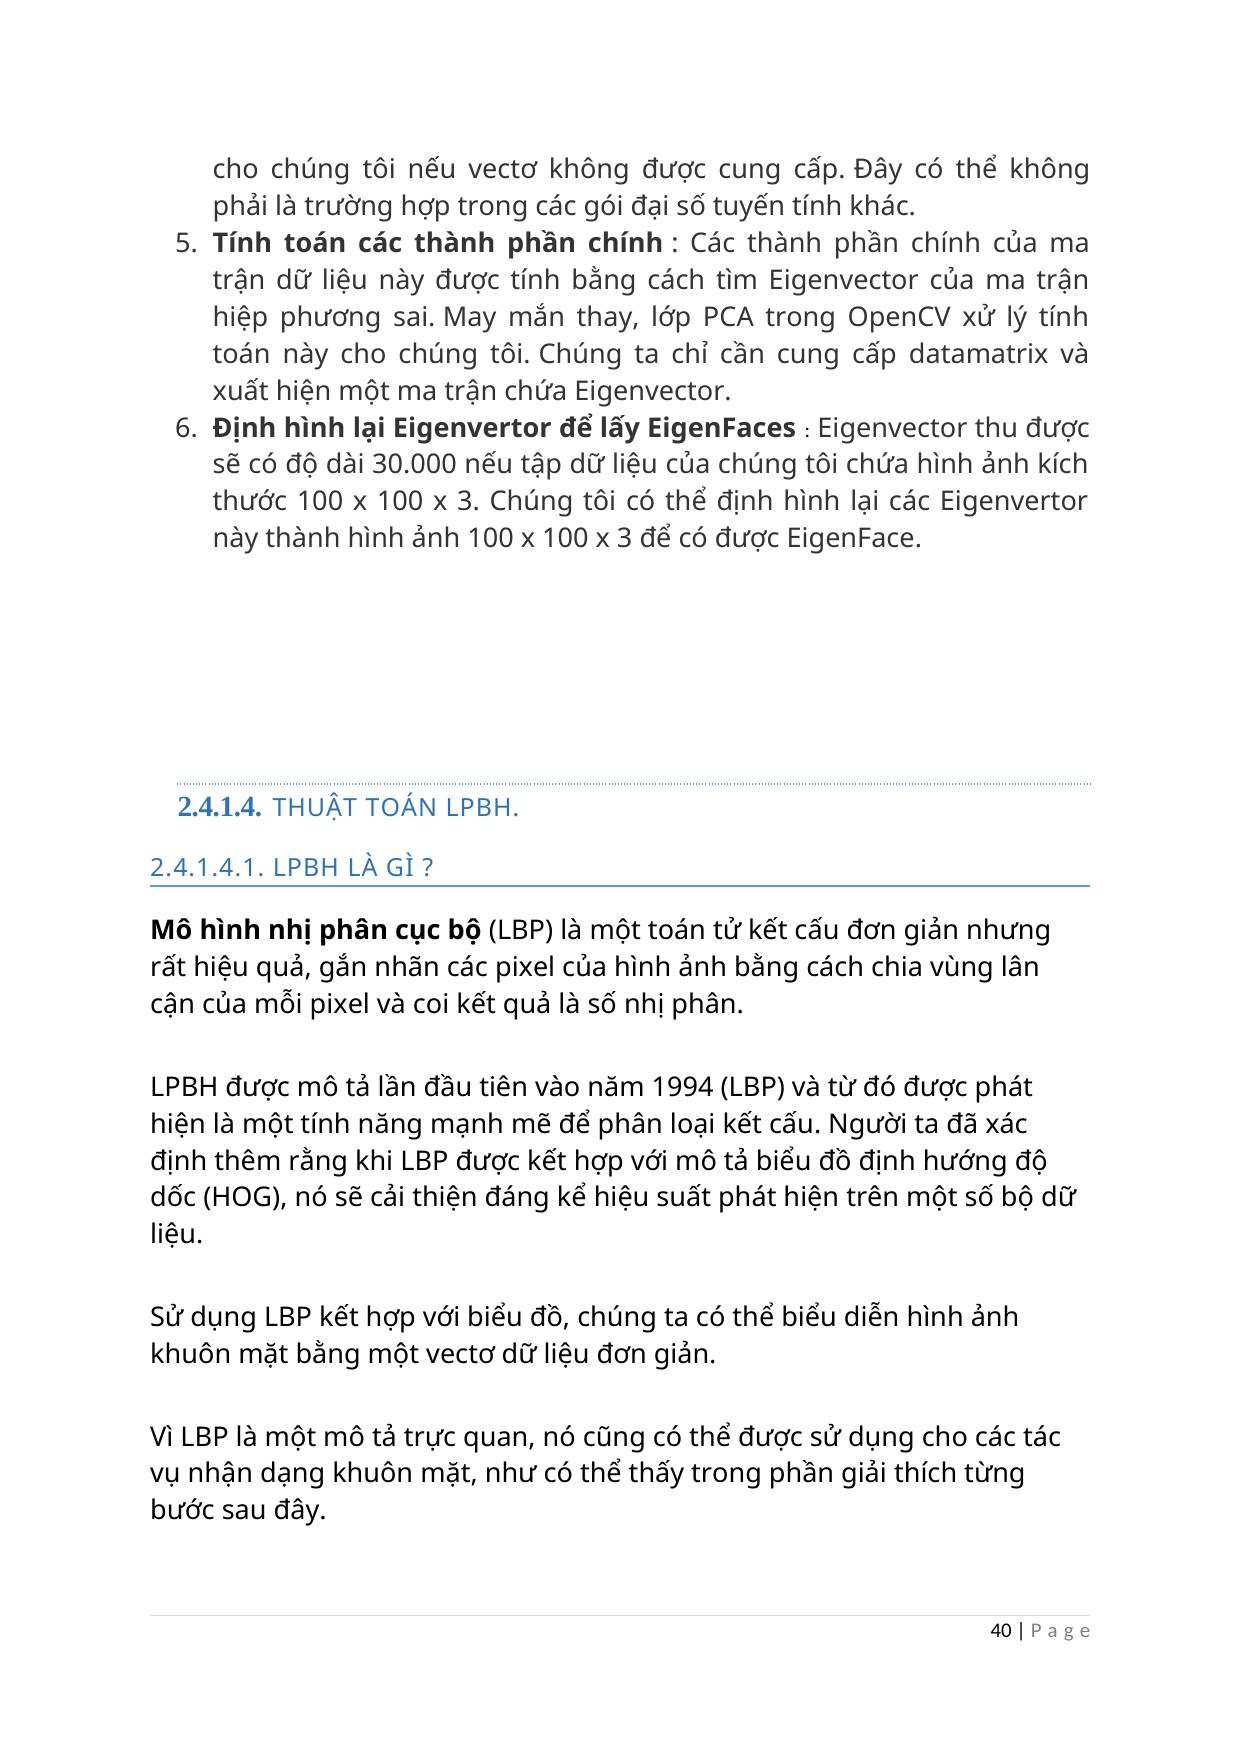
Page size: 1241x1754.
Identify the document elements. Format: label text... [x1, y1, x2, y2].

text Mô hình nhị phân cục bộ (LBP) là một toán tử kết cấu đơn giản nhưng rất hiệu quả, gắn nhãn các pixel của hình ảnh bằng cách chia vùng lân cận của mỗi pixel và coi kết quả là số nhị phân. [150, 911, 1090, 1021]
subtitle Thuật toán LPBH. [177, 783, 1090, 823]
text Vì LBP là một mô tả trực quan, nó cũng có thể được sử dụng cho các tác vụ nhận dạng khuôn mặt, như có thể thấy trong phần giải thích từng bước sau đây. [150, 1417, 1090, 1528]
subtitle 2.4.1.4.1. LPBH là gì ? [150, 849, 1090, 885]
text LPBH được mô tả lần đầu tiên vào năm 1994 (LBP) và từ đó được phát hiện là một tính năng mạnh mẽ để phân loại kết cấu. Người ta đã xác định thêm rằng khi LBP được kết hợp với mô tả biểu đồ định hướng độ dốc (HOG), nó sẽ cải thiện đáng kể hiệu suất phát hiện trên một số bộ dữ liệu. [150, 1067, 1090, 1252]
text Sử dụng LBP kết hợp với biểu đồ, chúng ta có thể biểu diễn hình ảnh khuôn mặt bằng một vectơ dữ liệu đơn giản. [150, 1297, 1090, 1371]
list Tính toán các thành phần chính : Các thành phần chính của ma trận dữ liệu này được tính bằng cách tìm Eigenvector của ma trận hiệp phương sai. May mắn thay, lớp PCA trong OpenCV xử lý tính toán này cho chúng tôi. Chúng ta chỉ cần cung cấp datamatrix và xuất hiện một ma trận chứa Eigenvector. [175, 224, 1090, 408]
list Định hình lại Eigenvertor để lấy EigenFaces : Eigenvector thu được sẽ có độ dài 30.000 nếu tập dữ liệu của chúng tôi chứa hình ảnh kích thước 100 x 100 x 3. Chúng tôi có thể định hình lại các Eigenvertor này thành hình ảnh 100 x 100 x 3 để có được EigenFace. [175, 408, 1090, 556]
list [175, 150, 1090, 224]
